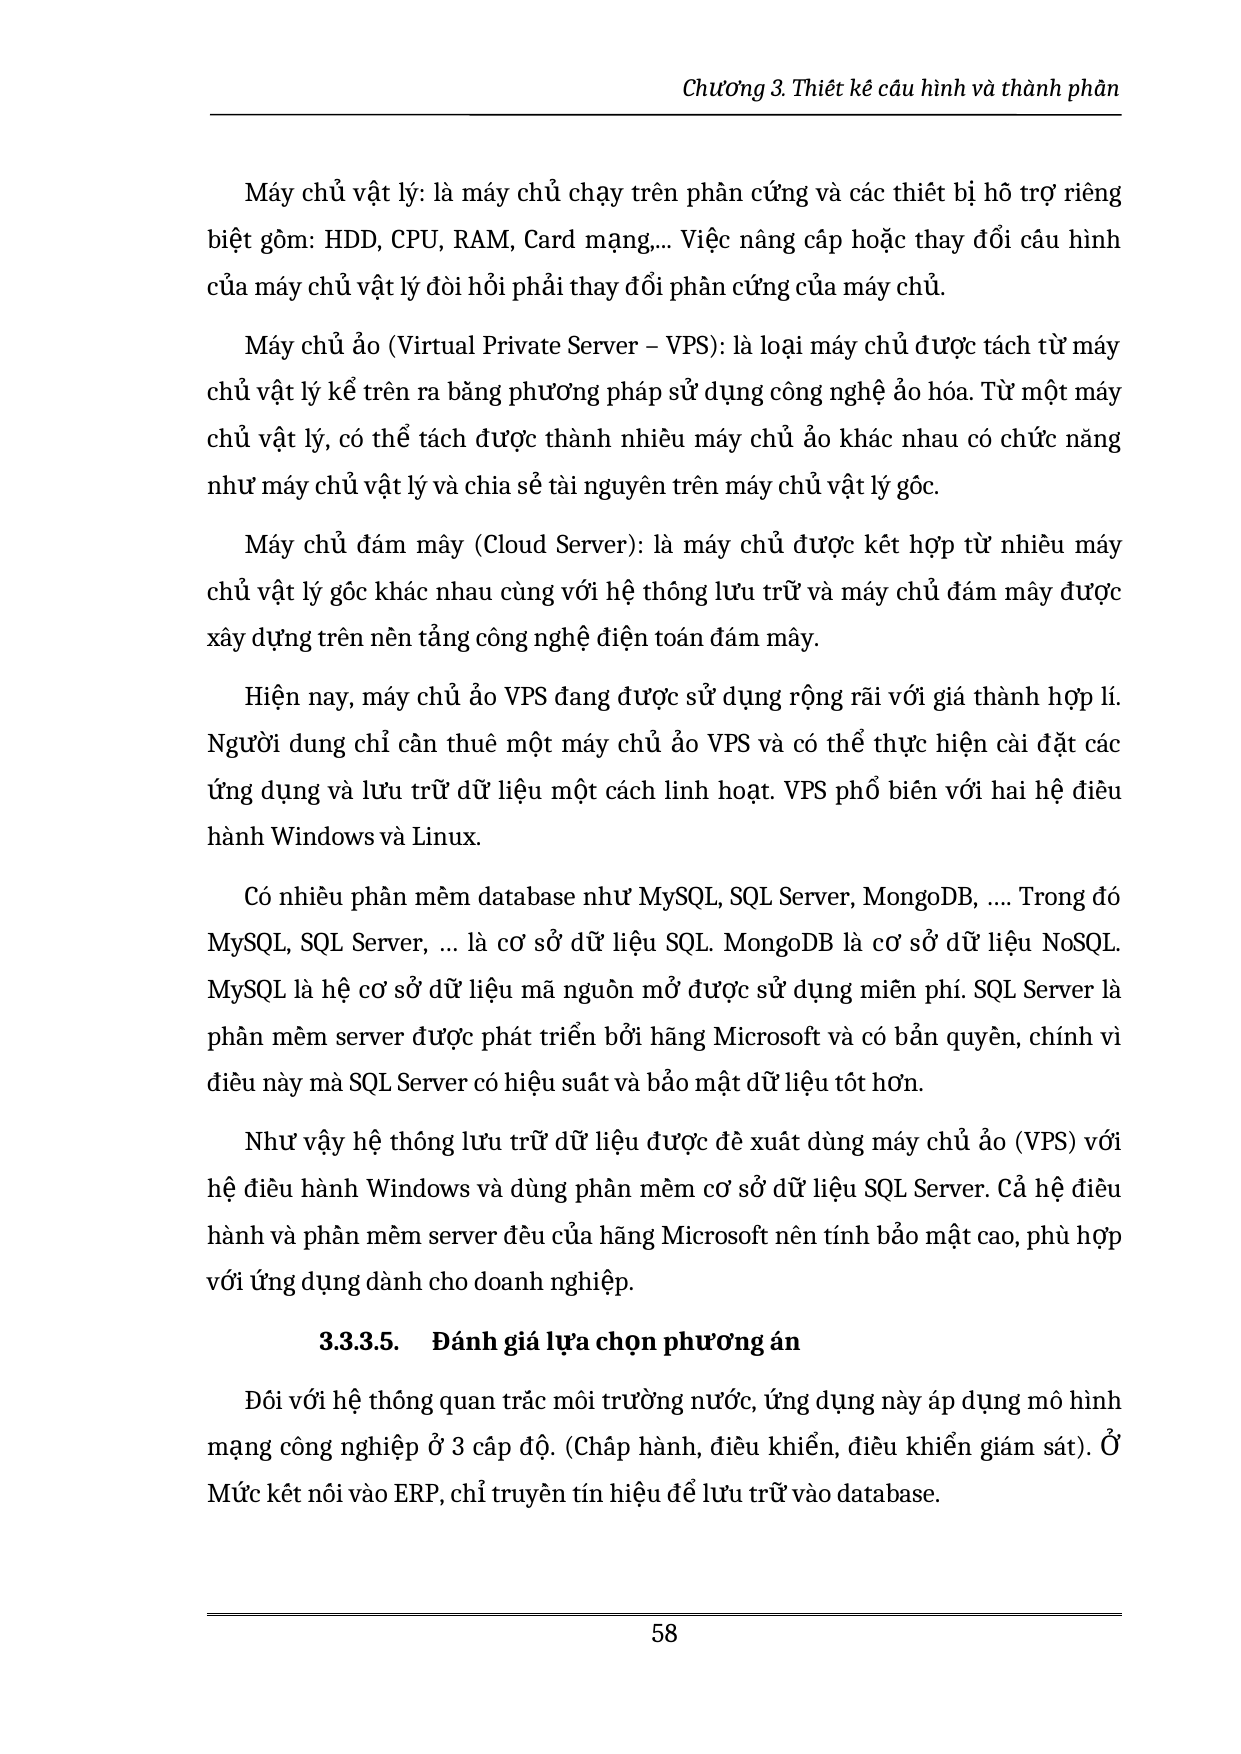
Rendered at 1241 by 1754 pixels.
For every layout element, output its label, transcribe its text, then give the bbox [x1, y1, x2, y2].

text Có nhiều phần mềm database như MySQL, SQL Server, MongoDB, …. Trong đó MySQL, SQL Server, … là cơ sở dữ liệu SQL. MongoDB là cơ sở dữ liệu NoSQL. MySQL là hệ cơ sở dữ liệu mã nguồn mở được sử dụng miễn phí. SQL Server là phần mềm server được phát triển bởi hãng Microsoft và có bản quyền, chính vì điều này mà SQL Server có hiệu suất và bảo mật dữ liệu tốt hơn. [207, 881, 1122, 1098]
text Đối với hệ thống quan trắc môi trường nước, ứng dụng này áp dụng mô hình mạng công nghiệp ở 3 cấp độ. (Chấp hành, điều khiển, điều khiển giám sát). Ở Mức kết nối vào ERP, chỉ truyền tín hiệu để lưu trữ vào database. [207, 1385, 1122, 1509]
text Như vậy hệ thống lưu trữ dữ liệu được đề xuất dùng máy chủ ảo (VPS) với hệ điều hành Windows và dùng phần mềm cơ sở dữ liệu SQL Server. Cả hệ điều hành và phần mềm server đều của hãng Microsoft nên tính bảo mật cao, phù hợp với ứng dụng dành cho doanh nghiệp. [207, 1126, 1122, 1297]
text Máy chủ vật lý: là máy chủ chạy trên phần cứng và các thiết bị hỗ trợ riêng biệt gồm: HDD, CPU, RAM, Card mạng,... Việc nâng cấp hoặc thay đổi cấu hình của máy chủ vật lý đòi hỏi phải thay đổi phần cứng của máy chủ. [207, 177, 1122, 302]
text Máy chủ đám mây (Cloud Server): là máy chủ được kết hợp từ nhiều máy chủ vật lý gốc khác nhau cùng với hệ thống lưu trữ và máy chủ đám mây được xây dựng trên nền tảng công nghệ điện toán đám mây. [207, 529, 1122, 653]
subtitle Đánh giá lựa chọn phương án [319, 1326, 1122, 1357]
text Hiện nay, máy chủ ảo VPS đang được sử dụng rộng rãi với giá thành hợp lí. Người dung chỉ cần thuê một máy chủ ảo VPS và có thể thực hiện cài đặt các ứng dụng và lưu trữ dữ liệu một cách linh hoạt. VPS phổ biến với hai hệ điều hành Windows và Linux. [207, 681, 1122, 852]
text Máy chủ ảo (Virtual Private Server – VPS): là loại máy chủ được tách từ máy chủ vật lý kể trên ra bằng phương pháp sử dụng công nghệ ảo hóa. Từ một máy chủ vật lý, có thể tách được thành nhiều máy chủ ảo khác nhau có chức năng như máy chủ vật lý và chia sẻ tài nguyên trên máy chủ vật lý gốc. [207, 330, 1122, 501]
